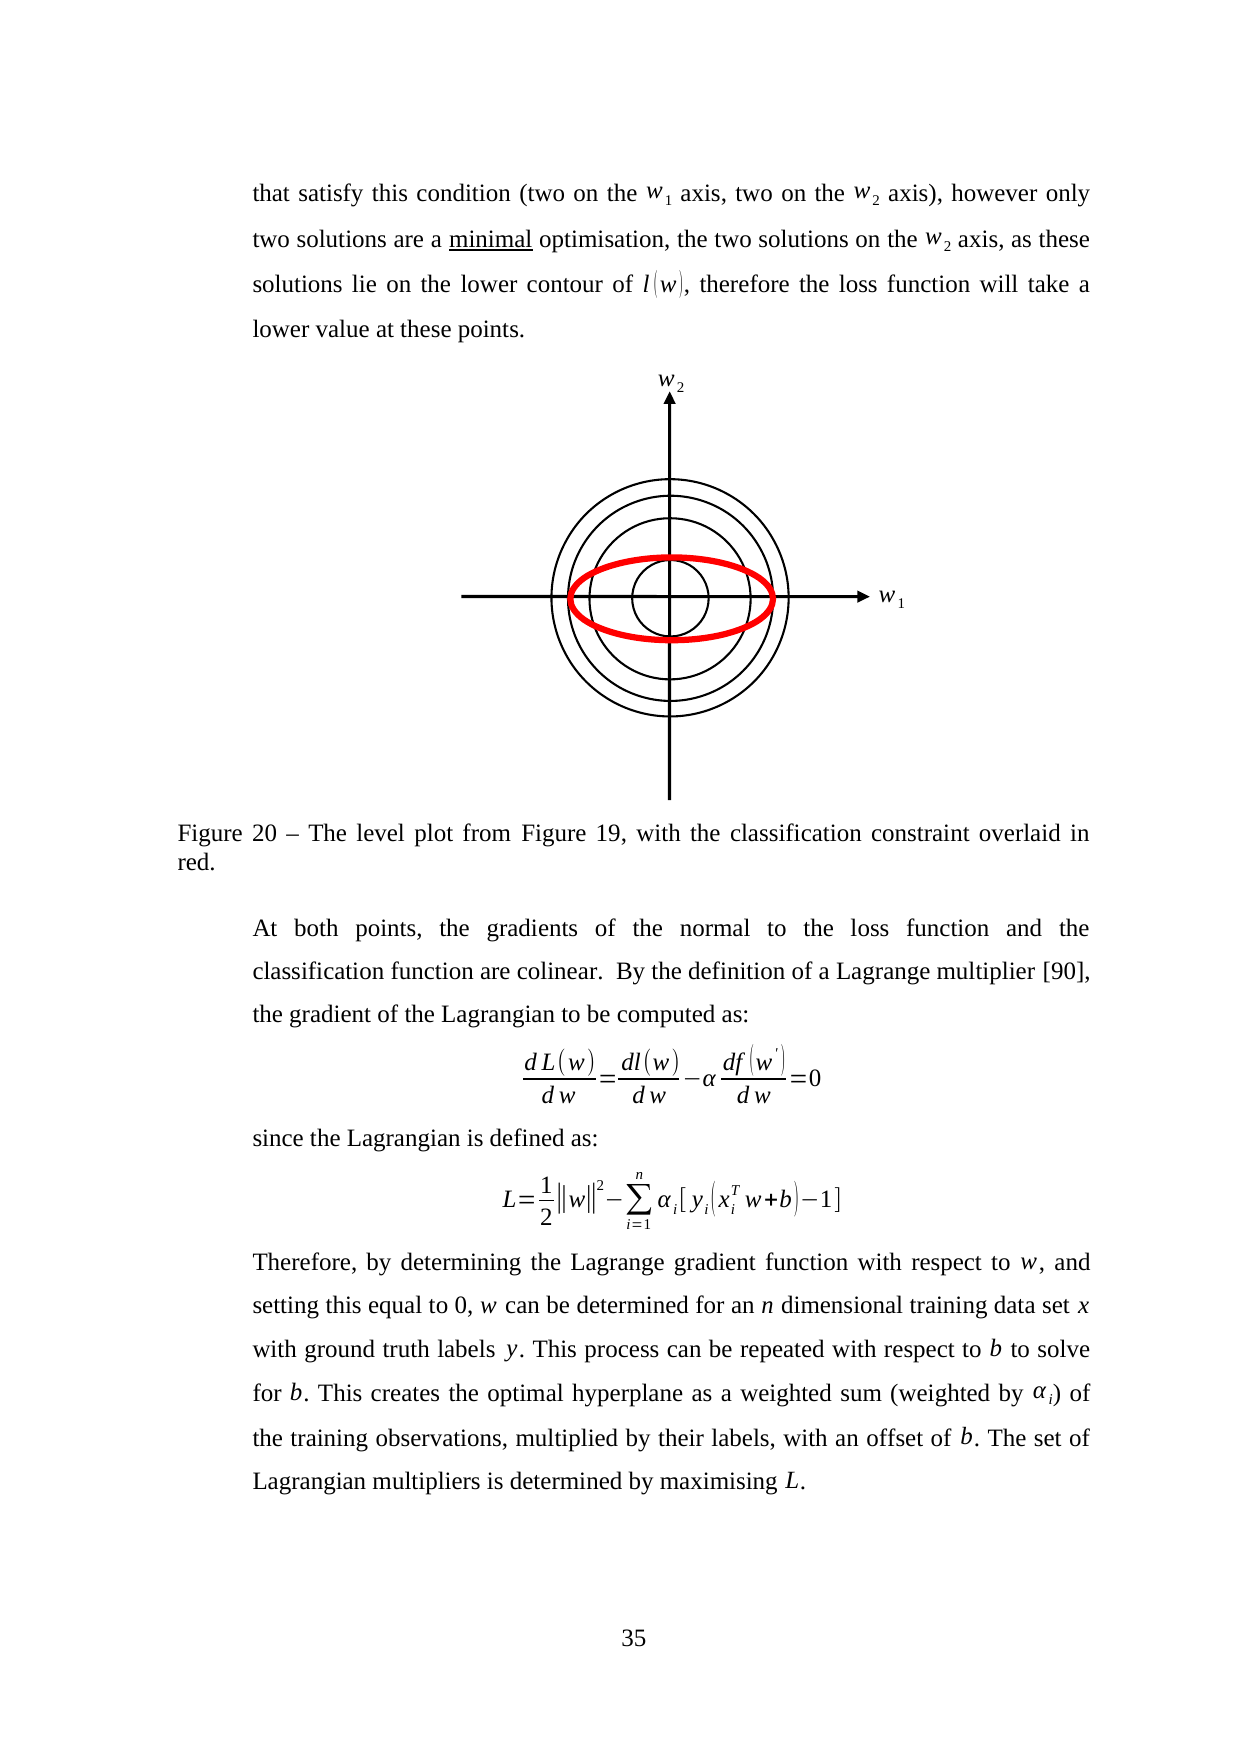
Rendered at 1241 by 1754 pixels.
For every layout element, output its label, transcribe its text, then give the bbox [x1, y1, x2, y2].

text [252, 177, 1090, 342]
text At both points, the gradients of the normal to the loss function and the classification function are colinear. By the definition of a Lagrange multiplier [90], the gradient of the Lagrangian to be computed as: [252, 913, 1090, 1028]
text Figure – The level plot from Figure 18, with the classification constraint overlaid in red. [177, 357, 1090, 876]
text Therefore, by determining the Lagrange gradient function with respect to , and setting this equal to 0, can be determined for an dimensional training data set with ground truth labels . This process can be repeated with respect to to solve for . This creates the optimal hyperplane as a weighted sum (weighted by ) of the training observations, multiplied by their labels, with an offset of . The set of Lagrangian multipliers is determined by maximising . [252, 1247, 1090, 1494]
text since the Lagrangian is defined as: [252, 1123, 1090, 1151]
